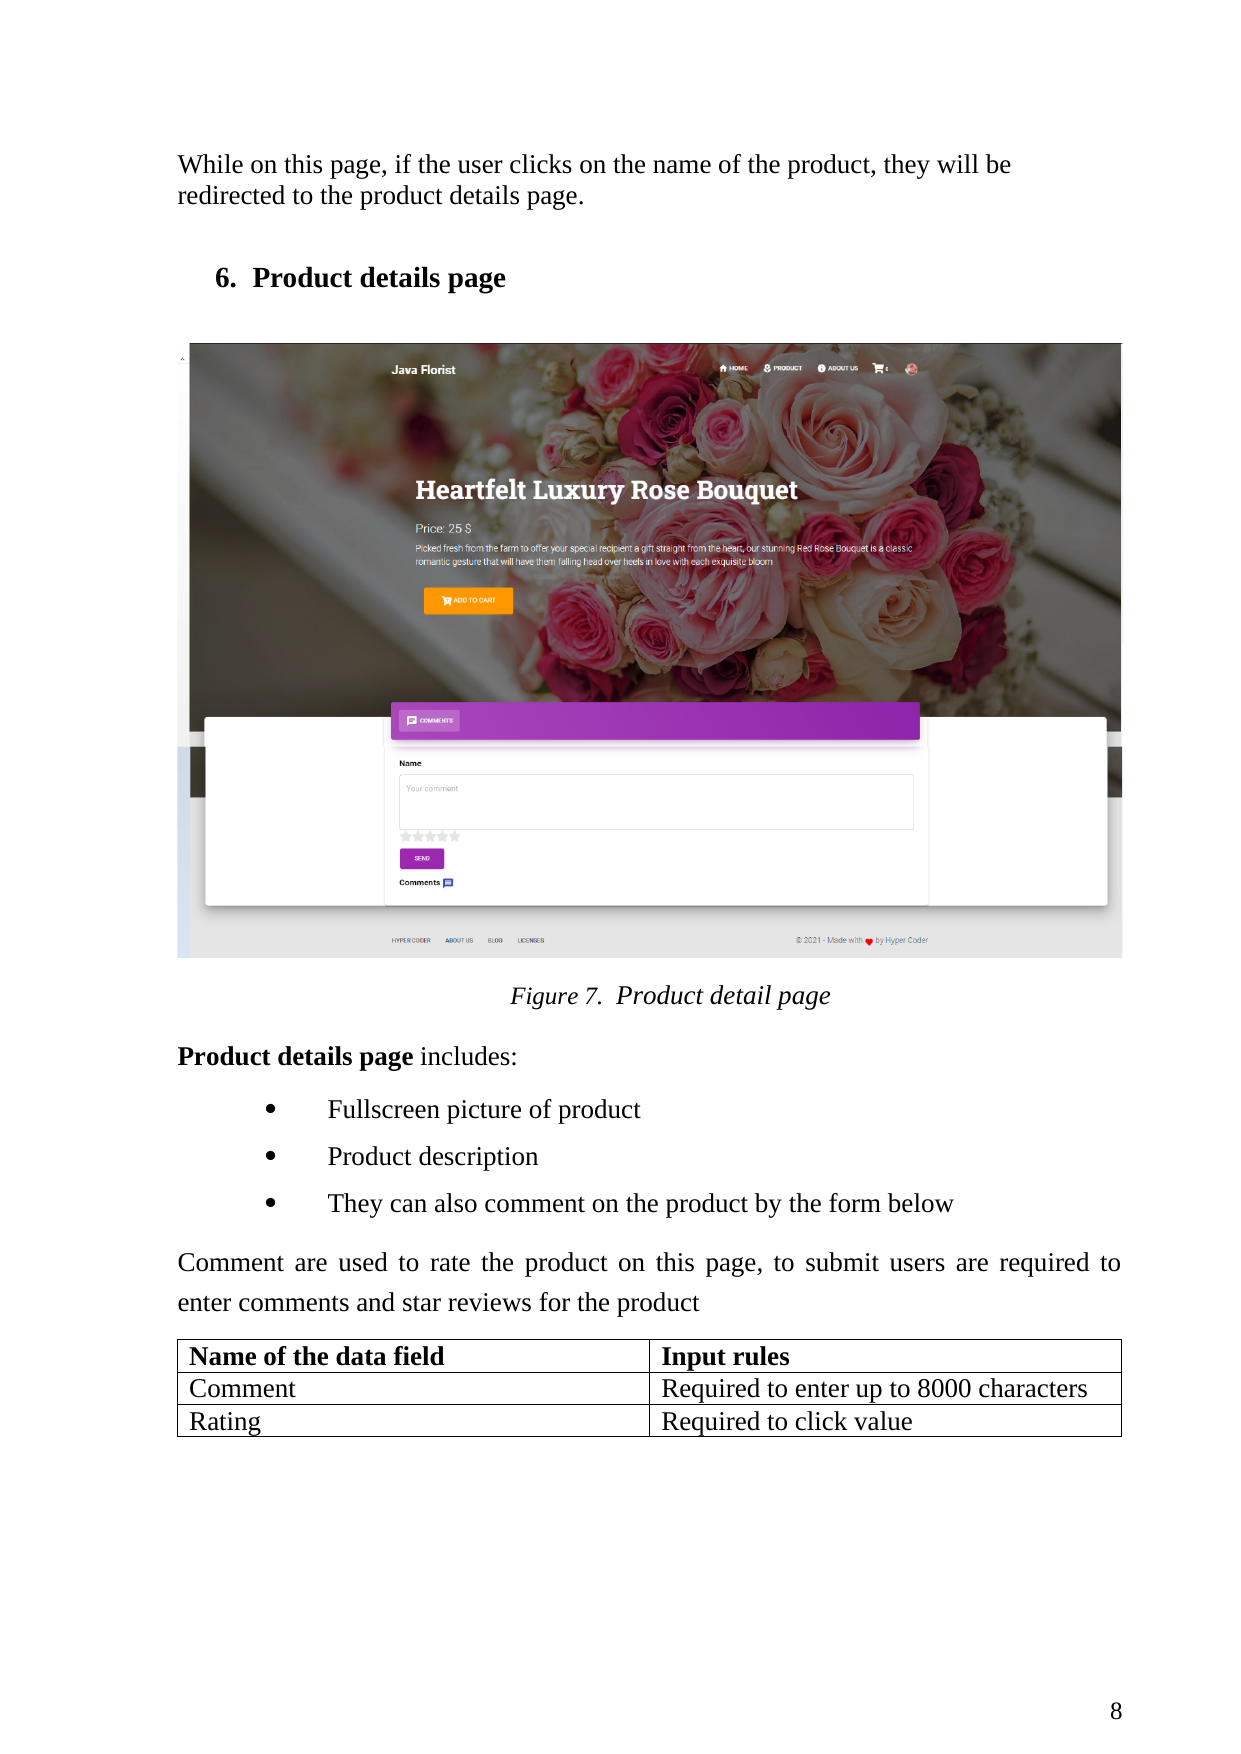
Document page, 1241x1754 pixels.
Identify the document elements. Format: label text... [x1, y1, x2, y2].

text Product details page includes: [177, 1040, 1122, 1071]
table_cell Required to enter up to 8000 characters [650, 1373, 1121, 1404]
text While on this page, if the user clicks on the name of the product, they will be redirected to the product details page. [177, 148, 1122, 210]
text Product description [250, 1140, 1122, 1171]
text They can also comment on the product by the form below [250, 1187, 1122, 1218]
table_cell Comment [178, 1373, 649, 1404]
text Fullscreen picture of product [250, 1093, 1122, 1124]
table_header Input rules [650, 1340, 1121, 1372]
text Comment are used to rate the product on this page, to submit users are required to enter comments and star reviews for the product [177, 1246, 1122, 1318]
subtitle Product details page [215, 260, 1122, 293]
table_header Name of the data field [178, 1340, 649, 1372]
table_cell Required to click value [650, 1405, 1121, 1436]
text Product detail page [177, 979, 1122, 1010]
picture [177, 343, 1123, 958]
table_cell Rating [178, 1405, 649, 1436]
